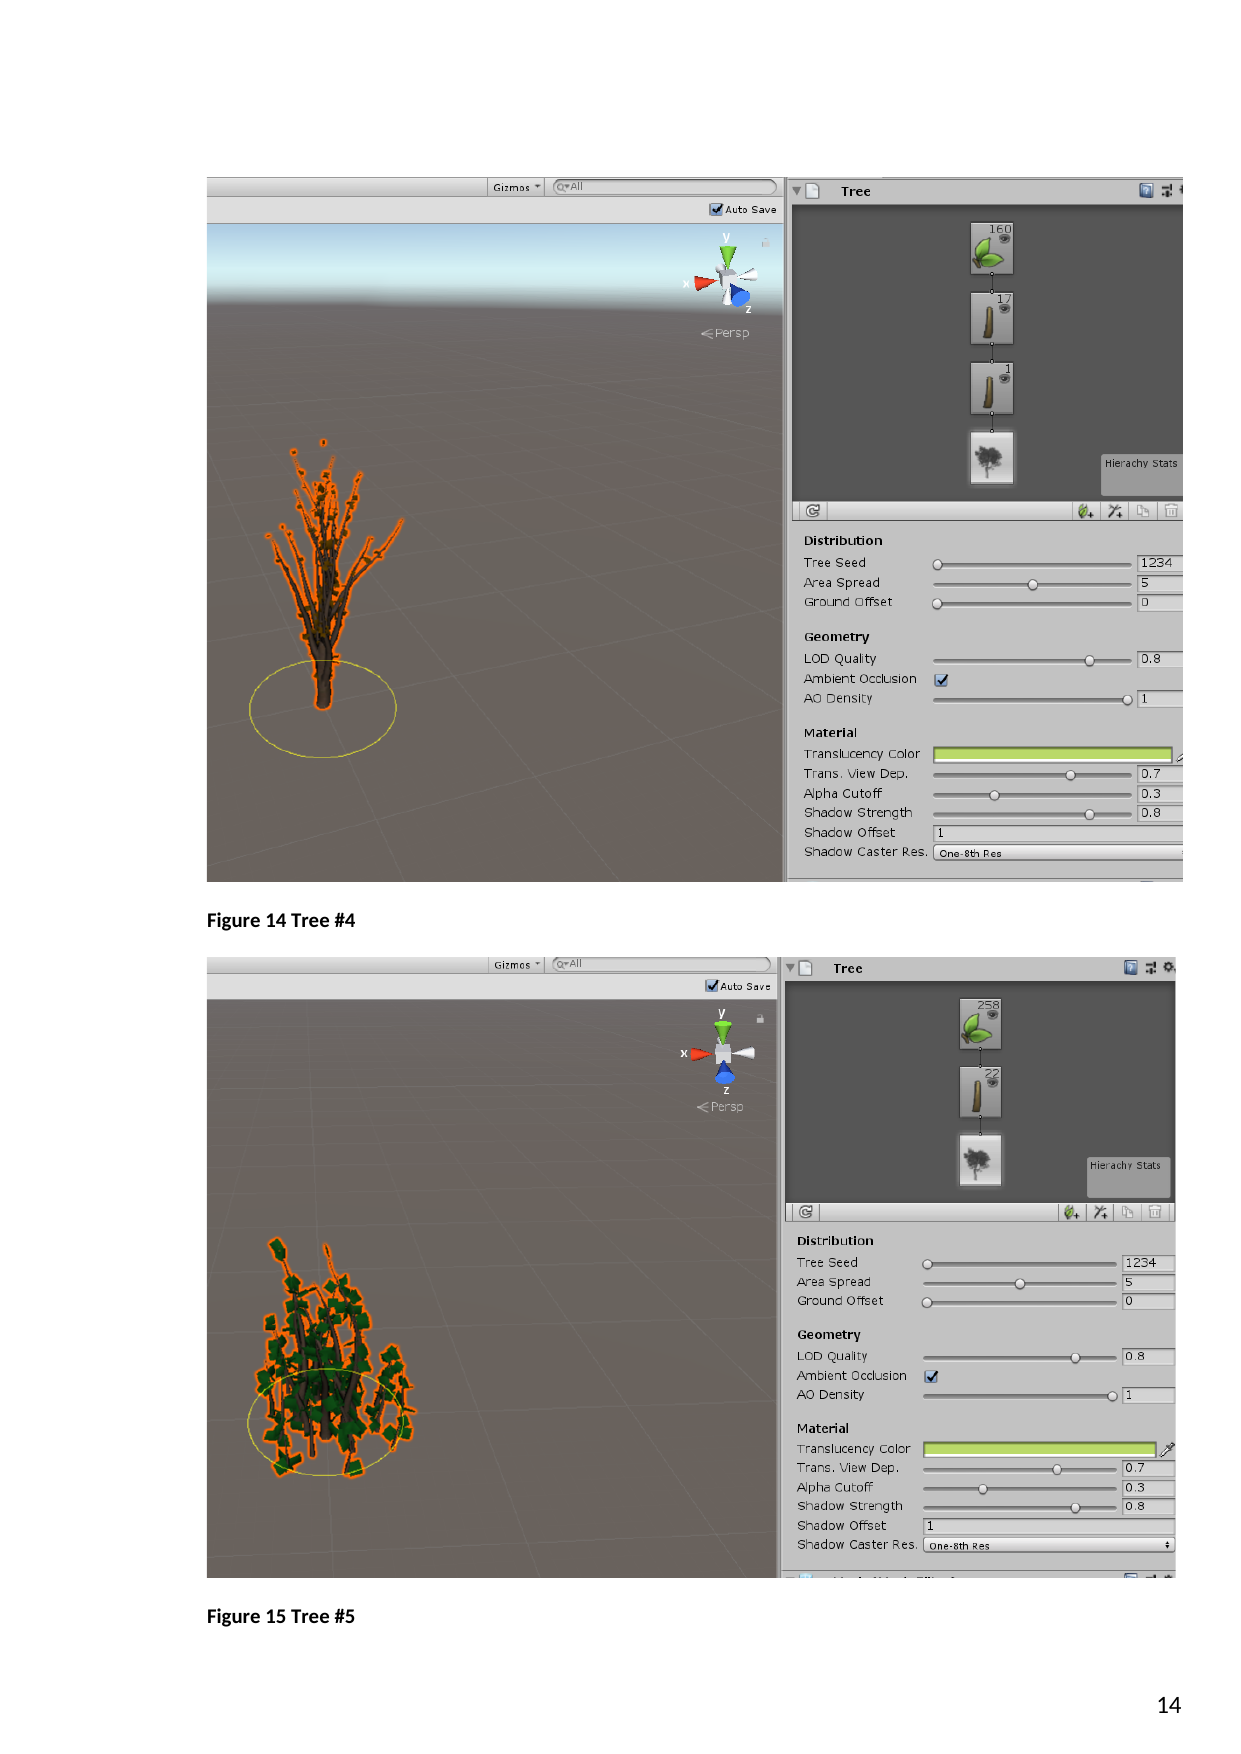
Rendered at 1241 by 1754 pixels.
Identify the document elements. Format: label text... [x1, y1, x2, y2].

picture [206, 177, 1183, 882]
picture [206, 957, 1176, 1578]
text Figure 14 Tree #4 [177, 907, 1181, 933]
text Figure 15 Tree #5 [177, 1603, 1181, 1628]
